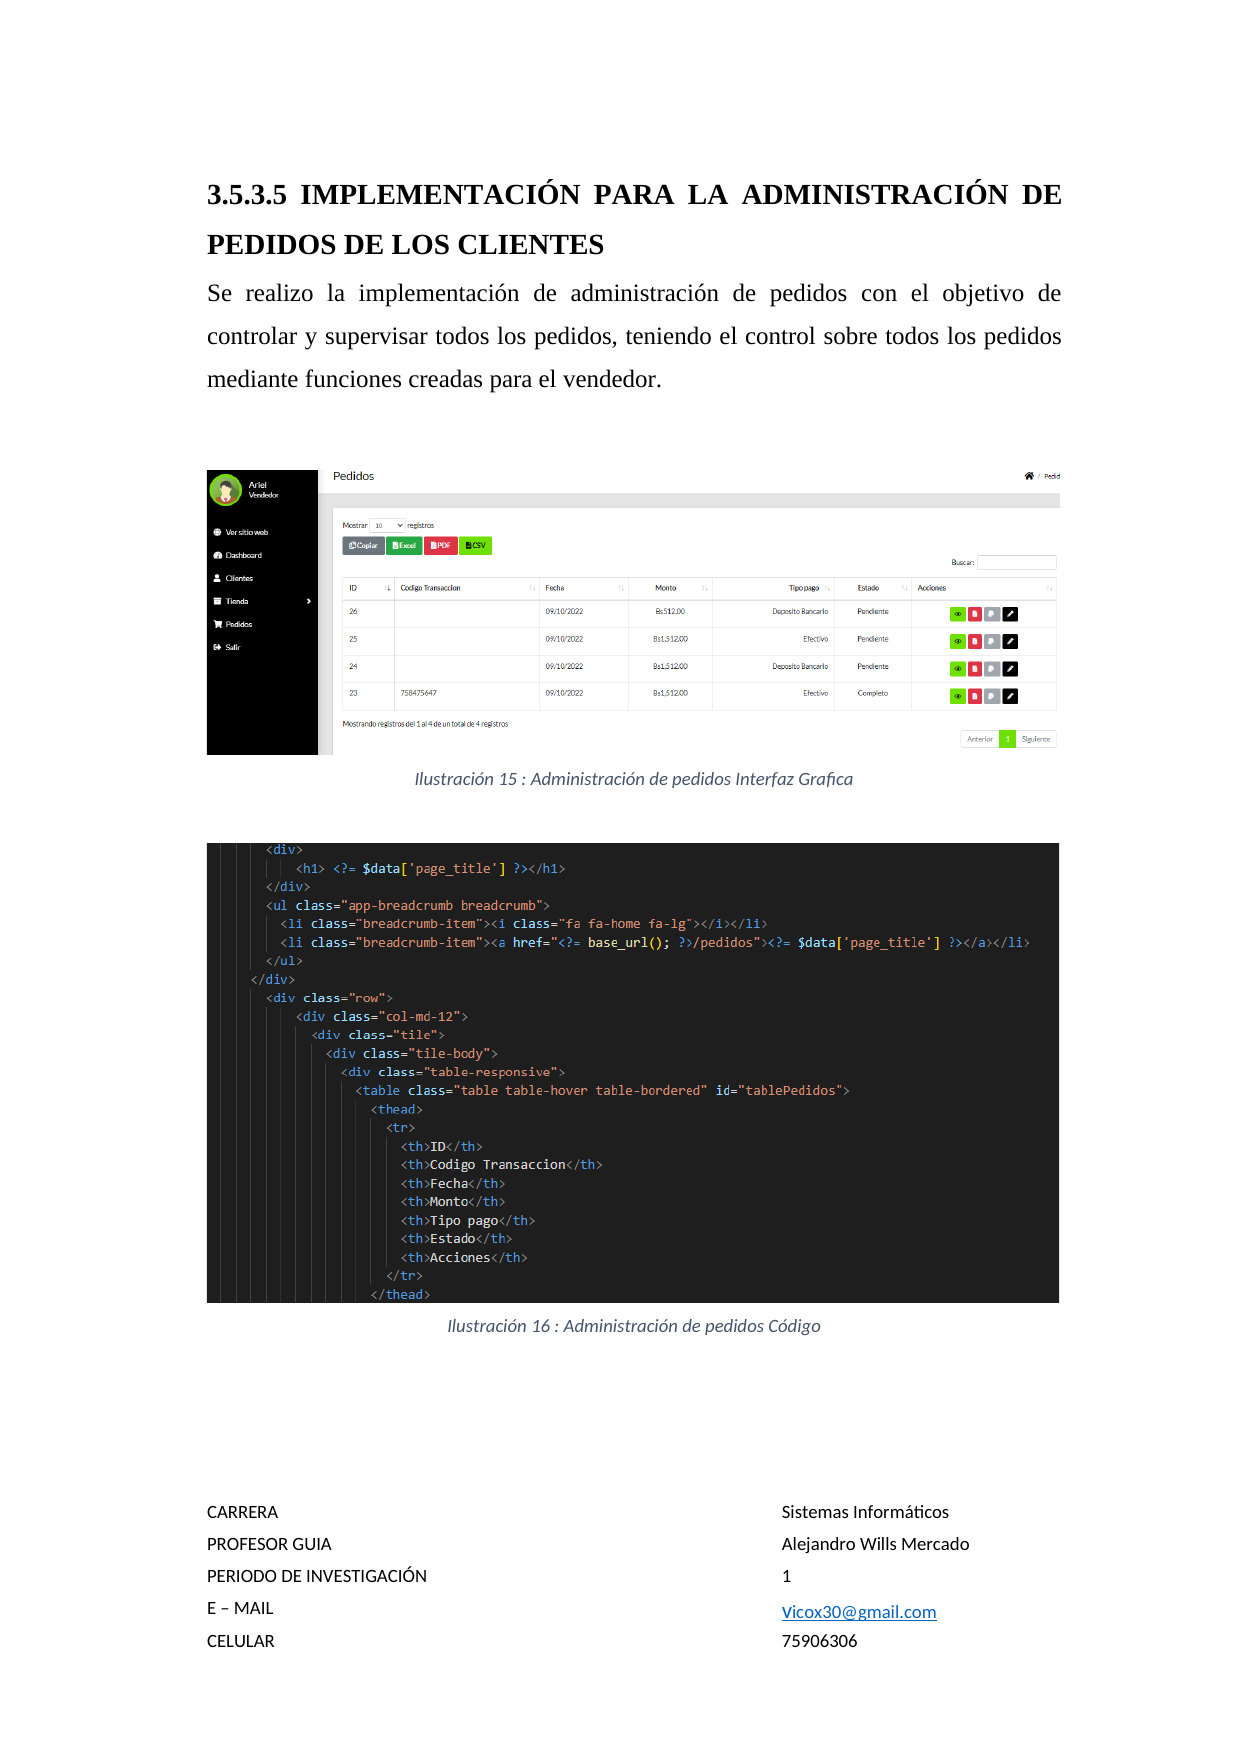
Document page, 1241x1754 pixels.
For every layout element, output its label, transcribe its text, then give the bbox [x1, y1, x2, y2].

picture [206, 843, 1060, 1303]
subtitle 3.5.3.5 IMPLEMENTACIÓN PARA LA ADMINISTRACIÓN DE PEDIDOS DE LOS CLIENTES [207, 177, 1063, 261]
picture [206, 470, 1060, 755]
text Se realizo la implementación de administración de pedidos con el objetivo de controlar y supervisar todos los pedidos, teniendo el control sobre todos los pedidos mediante funciones creadas para el vendedor. [207, 278, 1063, 393]
